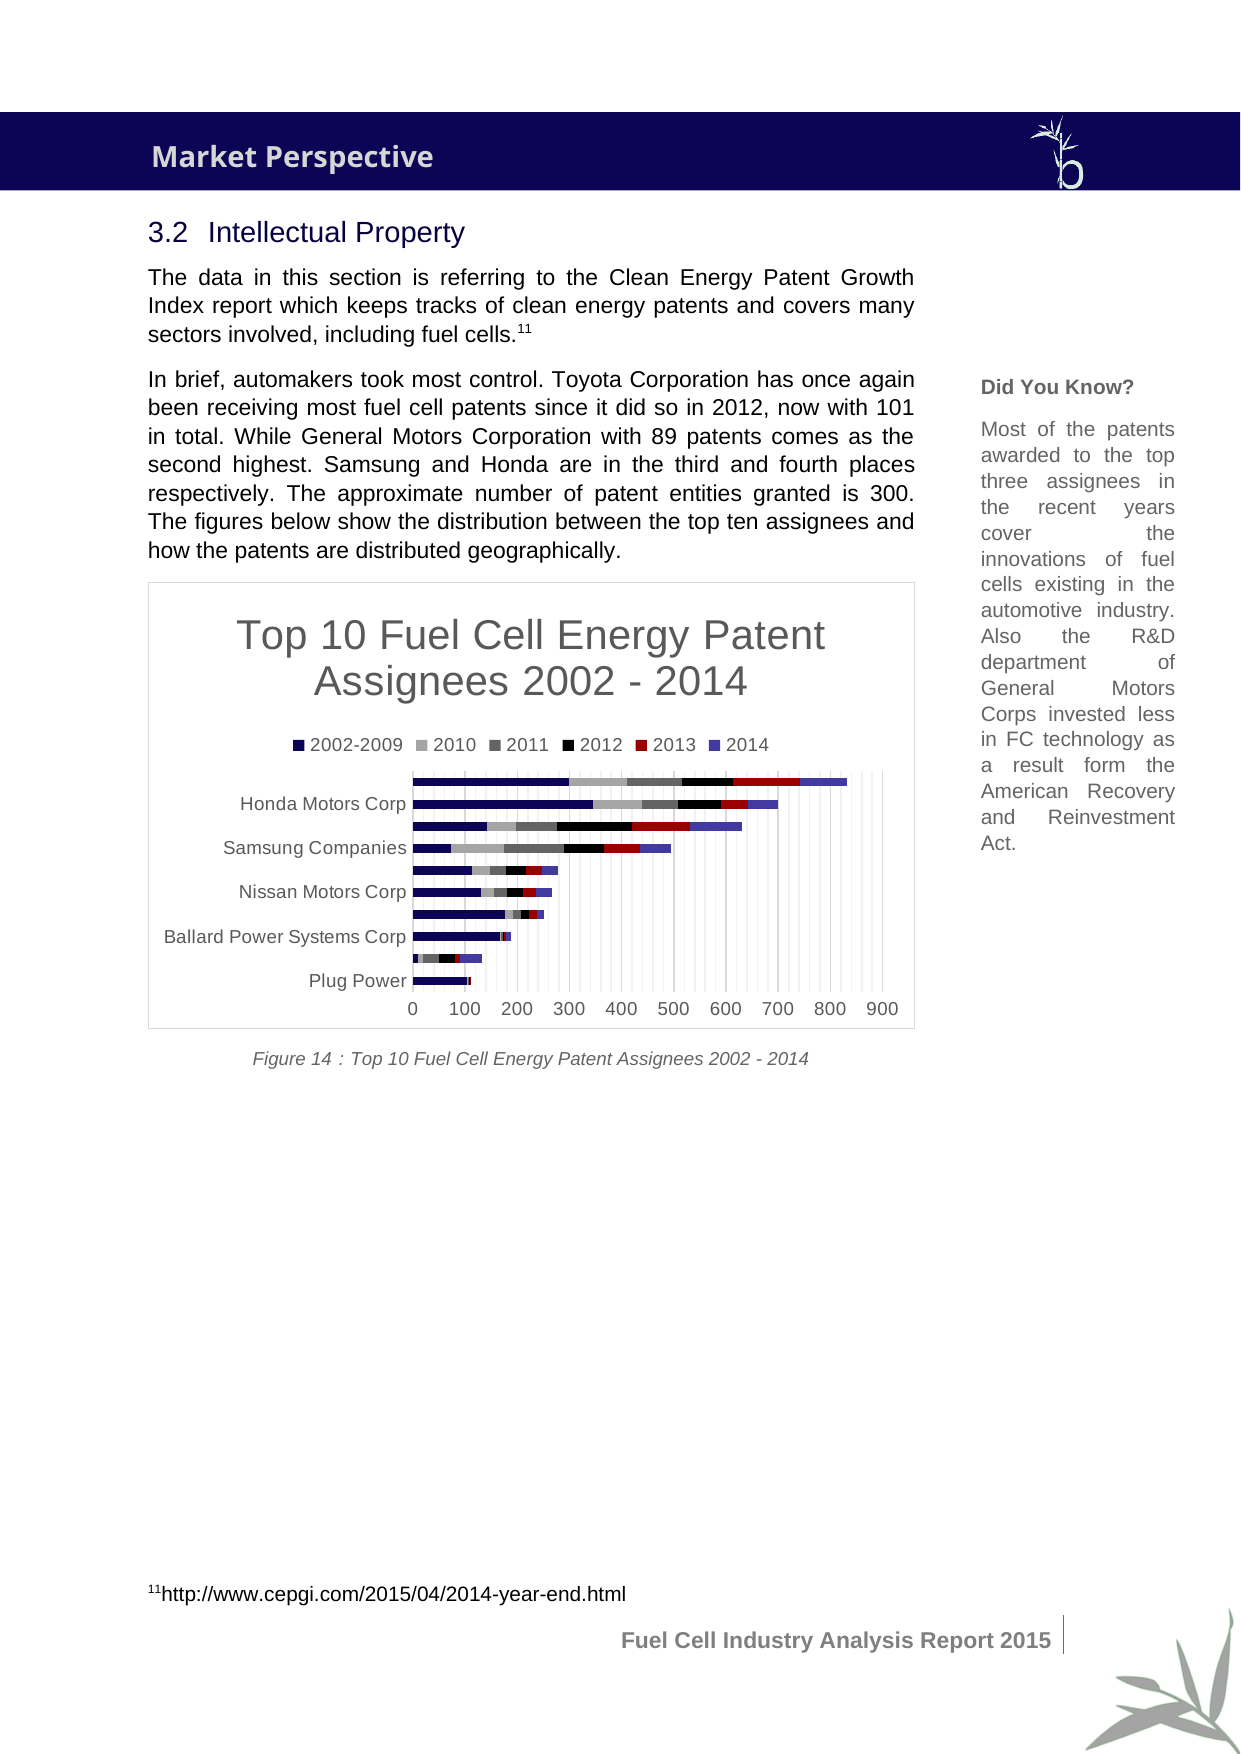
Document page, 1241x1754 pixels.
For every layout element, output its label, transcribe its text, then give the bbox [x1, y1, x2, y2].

text The data in this section is referring to the Clean Energy Patent Growth Index report which keeps tracks of clean energy patents and covers many sectors involved, including fuel cells. [148, 264, 915, 347]
text In brief, automakers took most control. Toyota Corporation has once again been receiving most fuel cell patents since it did so in 2012, now with 101 in total. While General Motors Corporation with 89 patents comes as the second highest. Samsung and Honda are in the third and fourth places respectively. The approximate number of patent entities granted is 300. The figures below show the distribution between the top ten assignees and how the patents are distributed geographically. [148, 366, 915, 563]
picture [1068, 1607, 1241, 1754]
subtitle Intellectual Property [148, 215, 915, 249]
text Figure 14 : Top 10 Fuel Cell Energy Patent Assignees 2002 - 2014 [148, 1048, 915, 1070]
